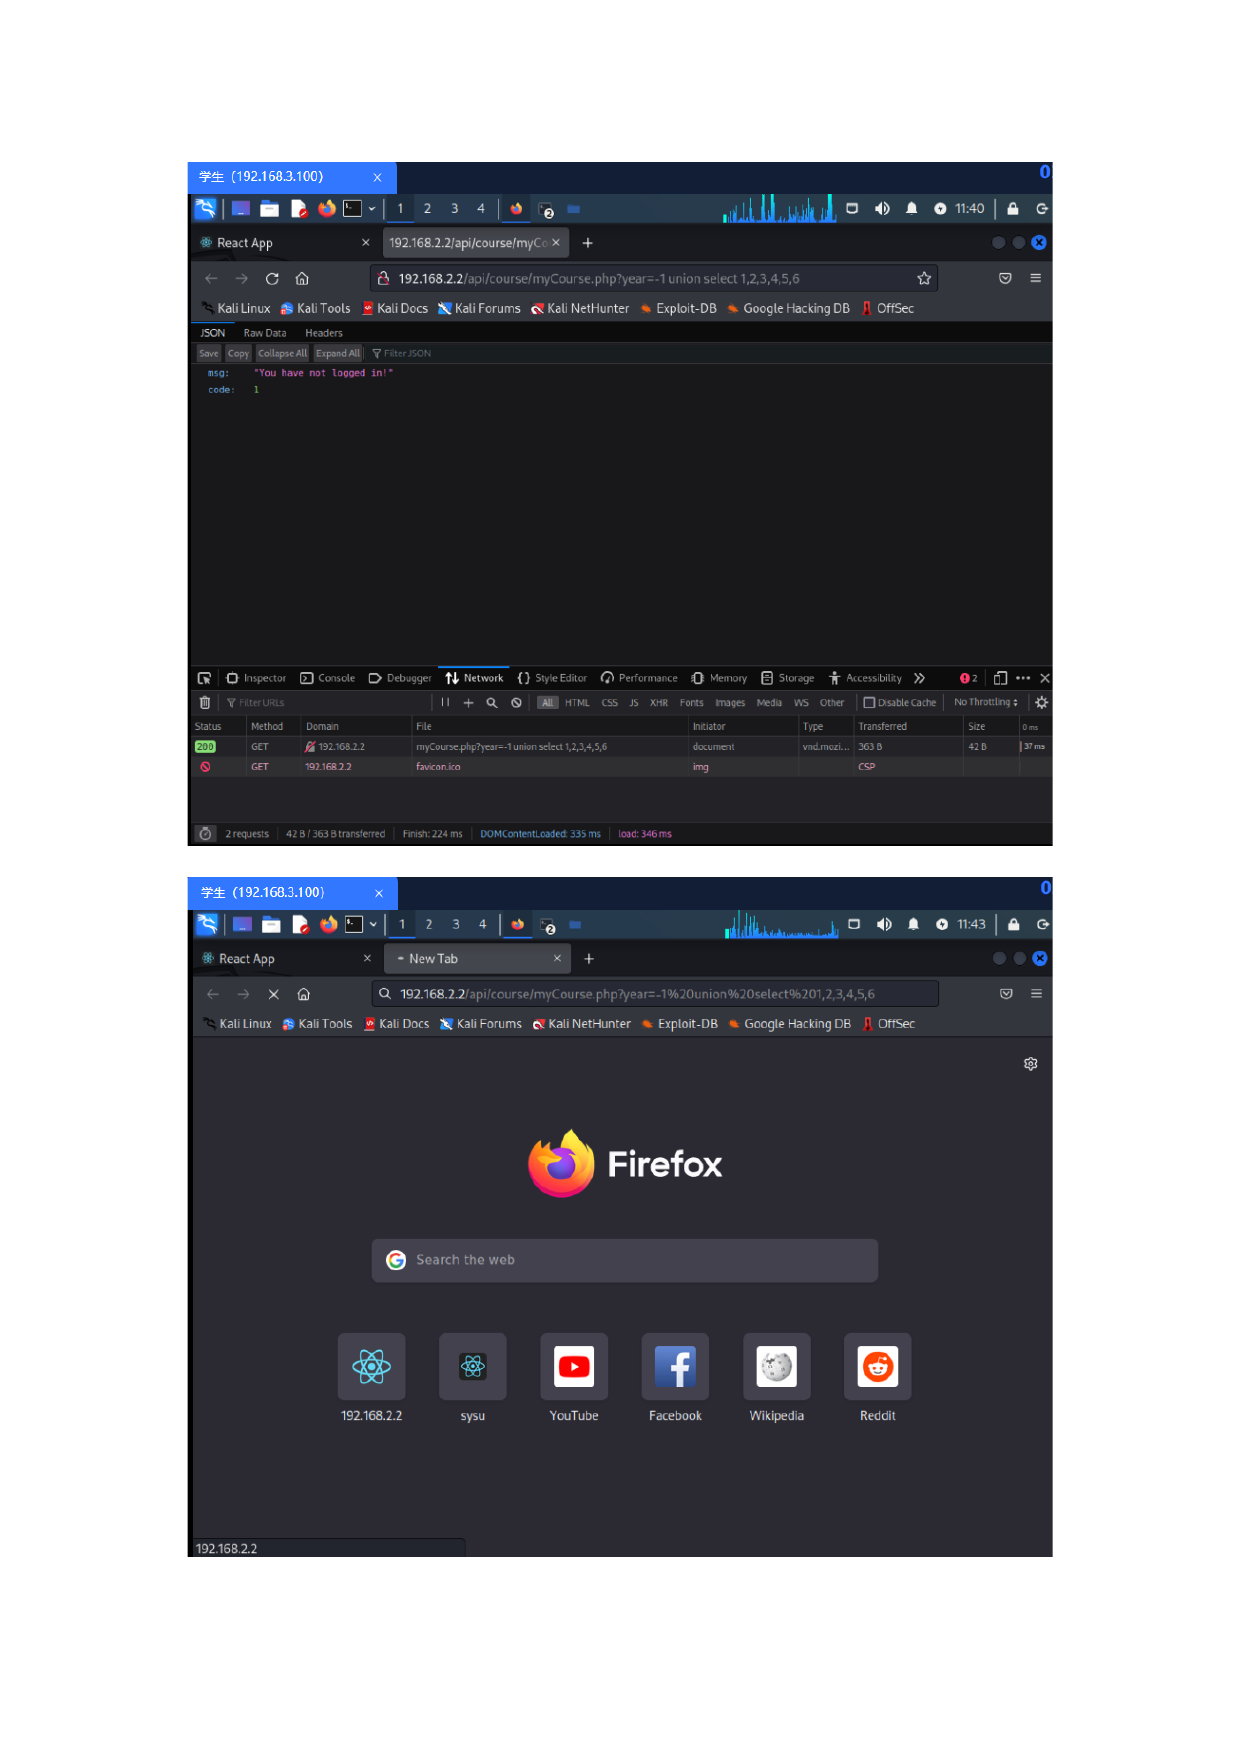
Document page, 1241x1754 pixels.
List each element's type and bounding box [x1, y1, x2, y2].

picture [187, 162, 1053, 846]
picture [187, 877, 1053, 1557]
